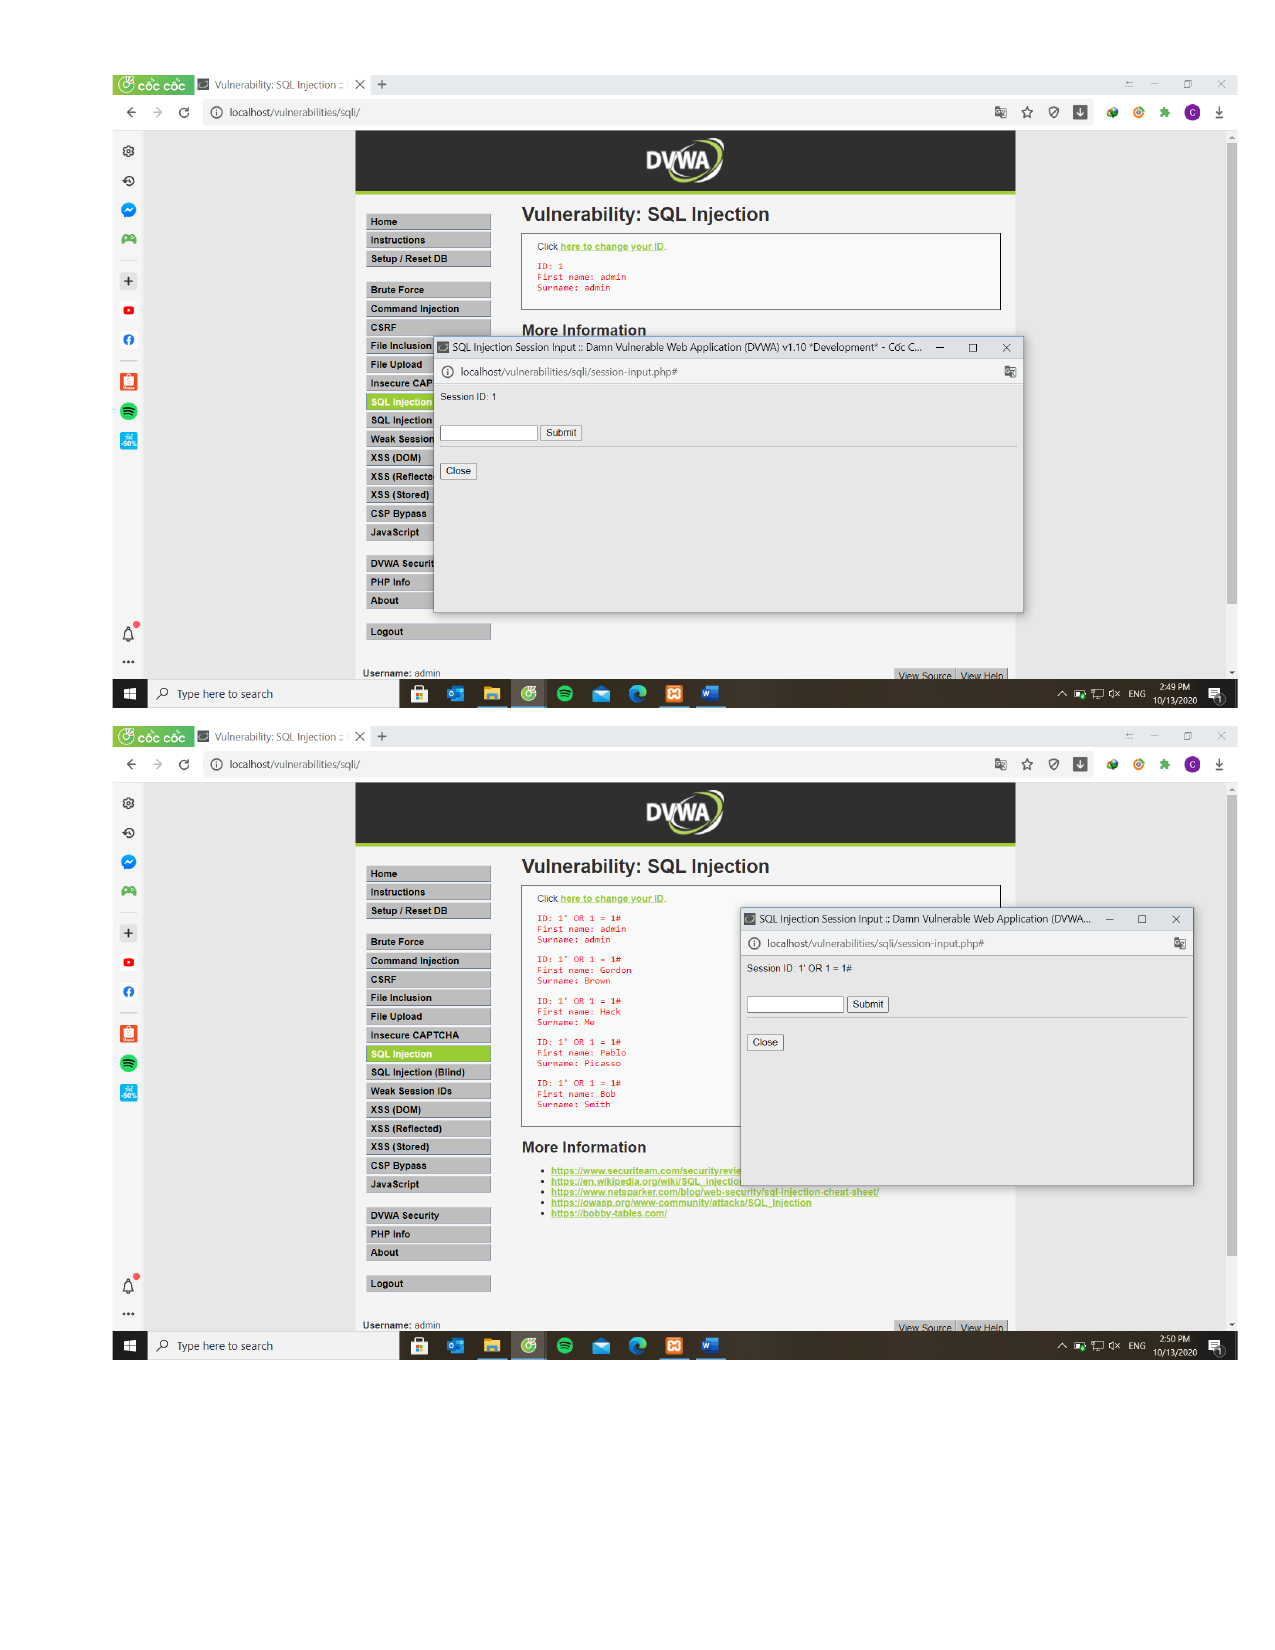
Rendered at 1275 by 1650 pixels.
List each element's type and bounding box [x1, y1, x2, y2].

picture [112, 75, 1238, 708]
picture [112, 726, 1238, 1360]
